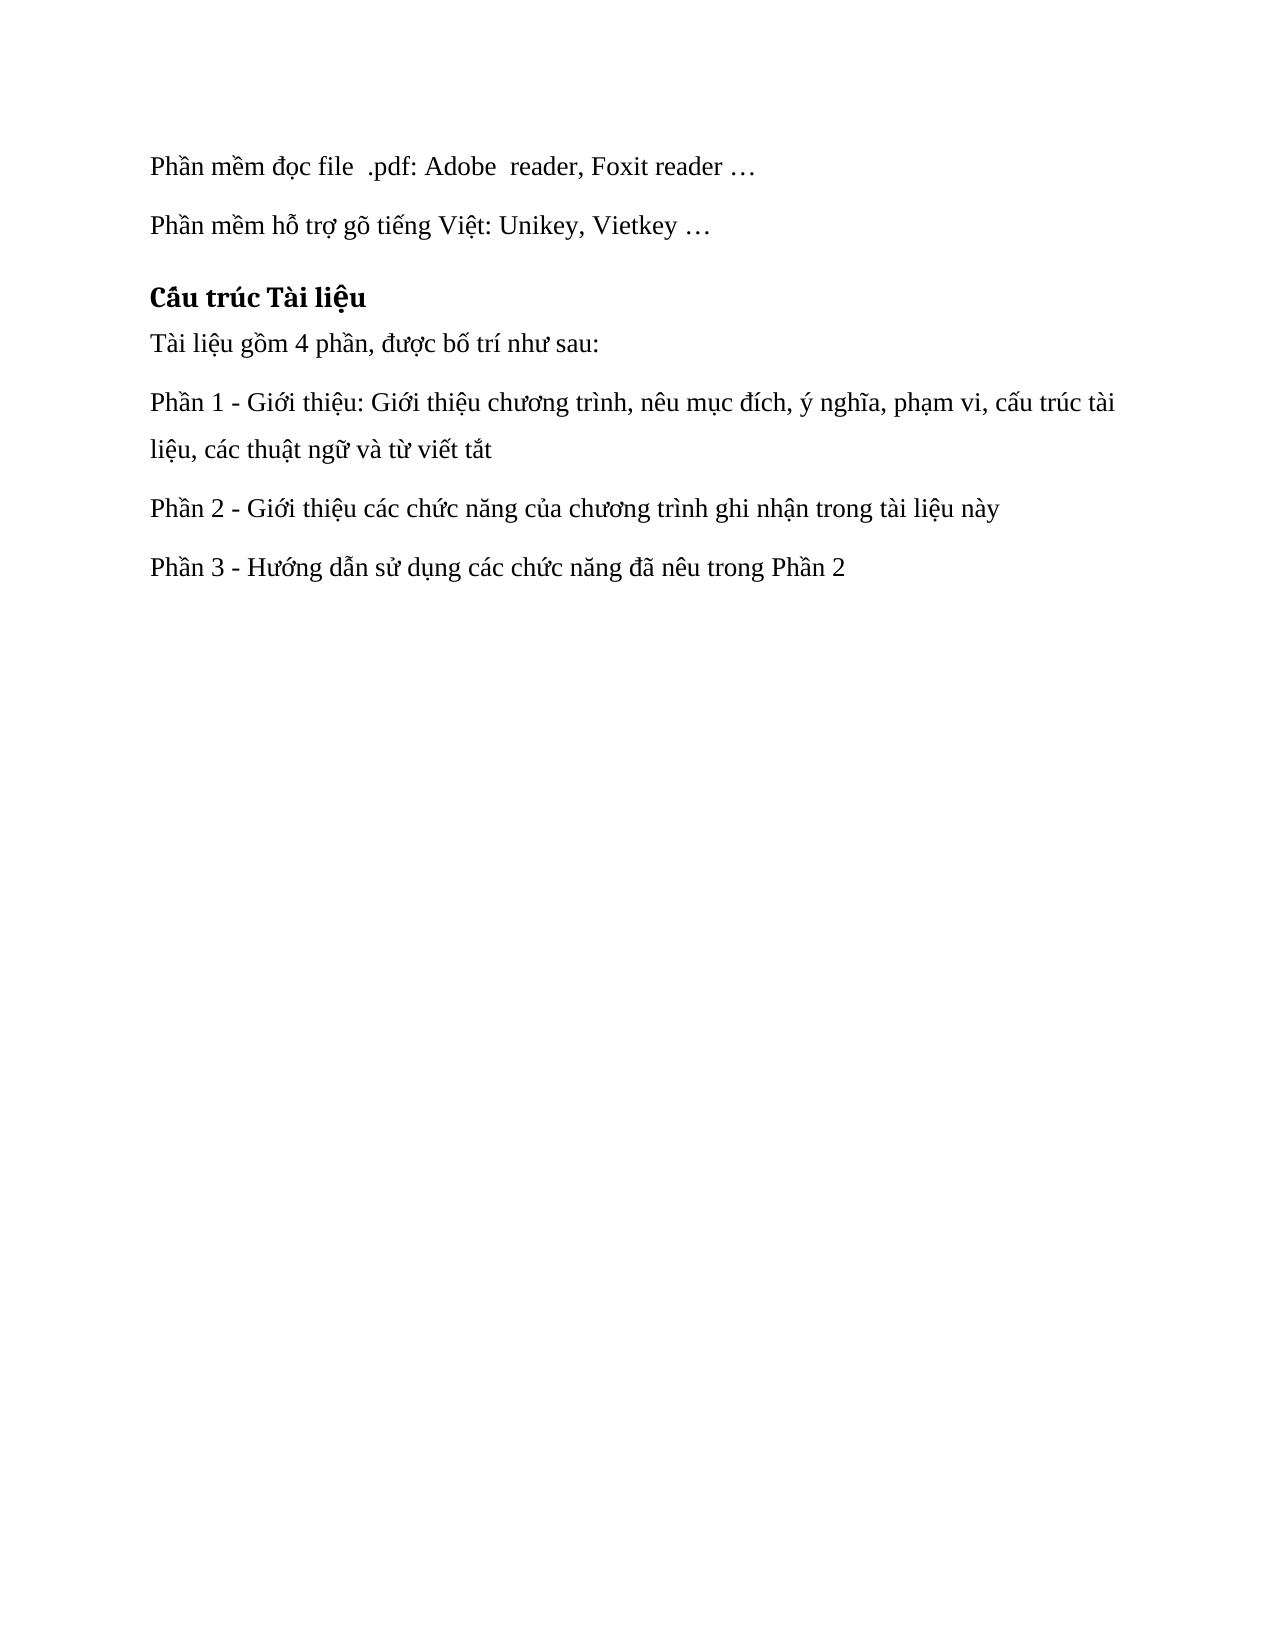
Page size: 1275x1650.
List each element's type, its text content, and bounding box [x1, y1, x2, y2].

text Phần 1 - Giới thiệu: Giới thiệu chương trình, nêu mục đích, ý nghĩa, phạm vi, cấu trúc tài liệu, các thuật ngữ và từ viết tắt [150, 386, 1123, 464]
text Phần mềm hỗ trợ gõ tiếng Việt: Unikey, Vietkey … [150, 209, 1123, 240]
text Phần 3 - Hướng dẫn sử dụng các chức năng đã nêu trong Phần 2 [150, 551, 1123, 582]
text Phần mềm đọc file .pdf: Adobe reader, Foxit reader … [150, 150, 1123, 181]
text Tài liệu gồm 4 phần, được bố trí như sau: [150, 327, 1123, 358]
subtitle Cấu trúc Tài liệu [150, 281, 1125, 314]
text Phần 2 - Giới thiệu các chức năng của chương trình ghi nhận trong tài liệu này [150, 492, 1123, 523]
